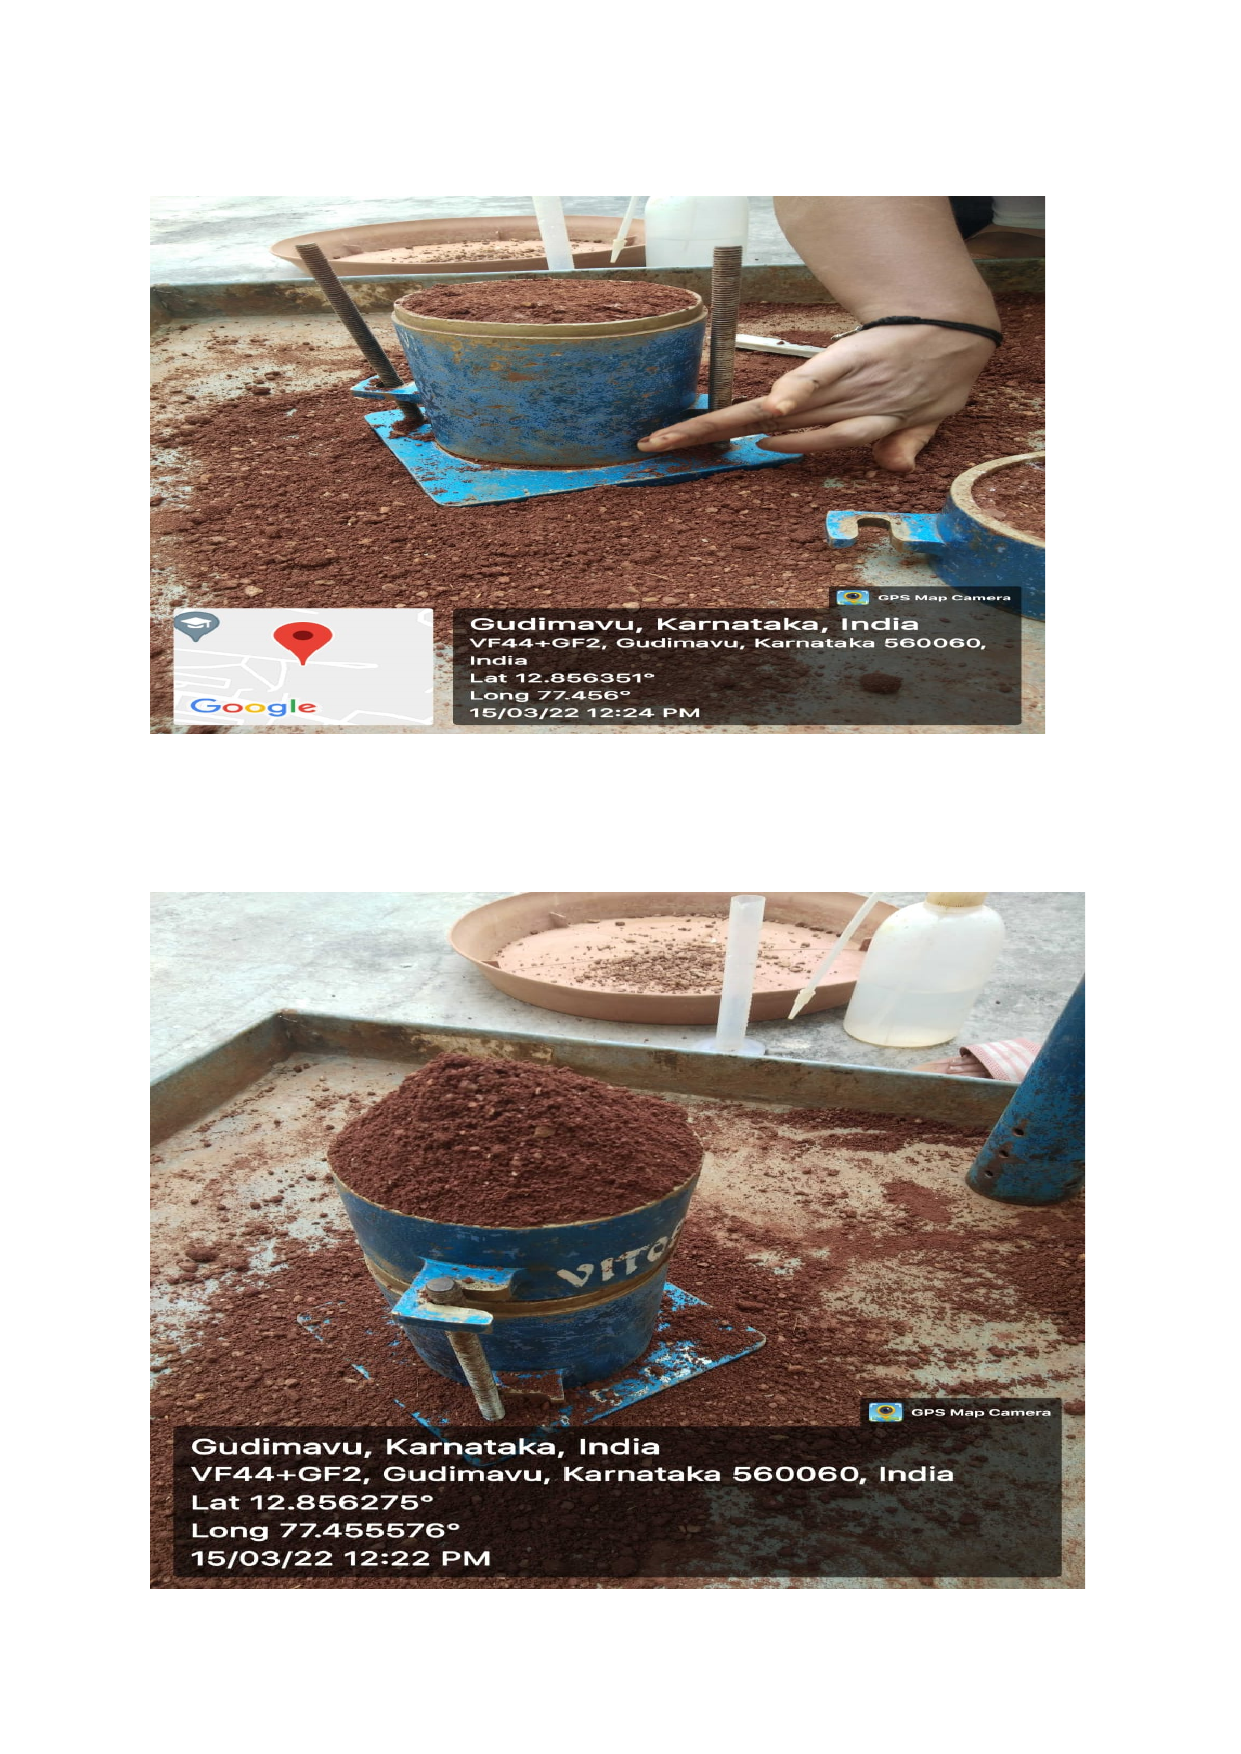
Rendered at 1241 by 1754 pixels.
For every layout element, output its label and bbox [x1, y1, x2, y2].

picture [150, 892, 1085, 1589]
picture [150, 196, 1046, 734]
